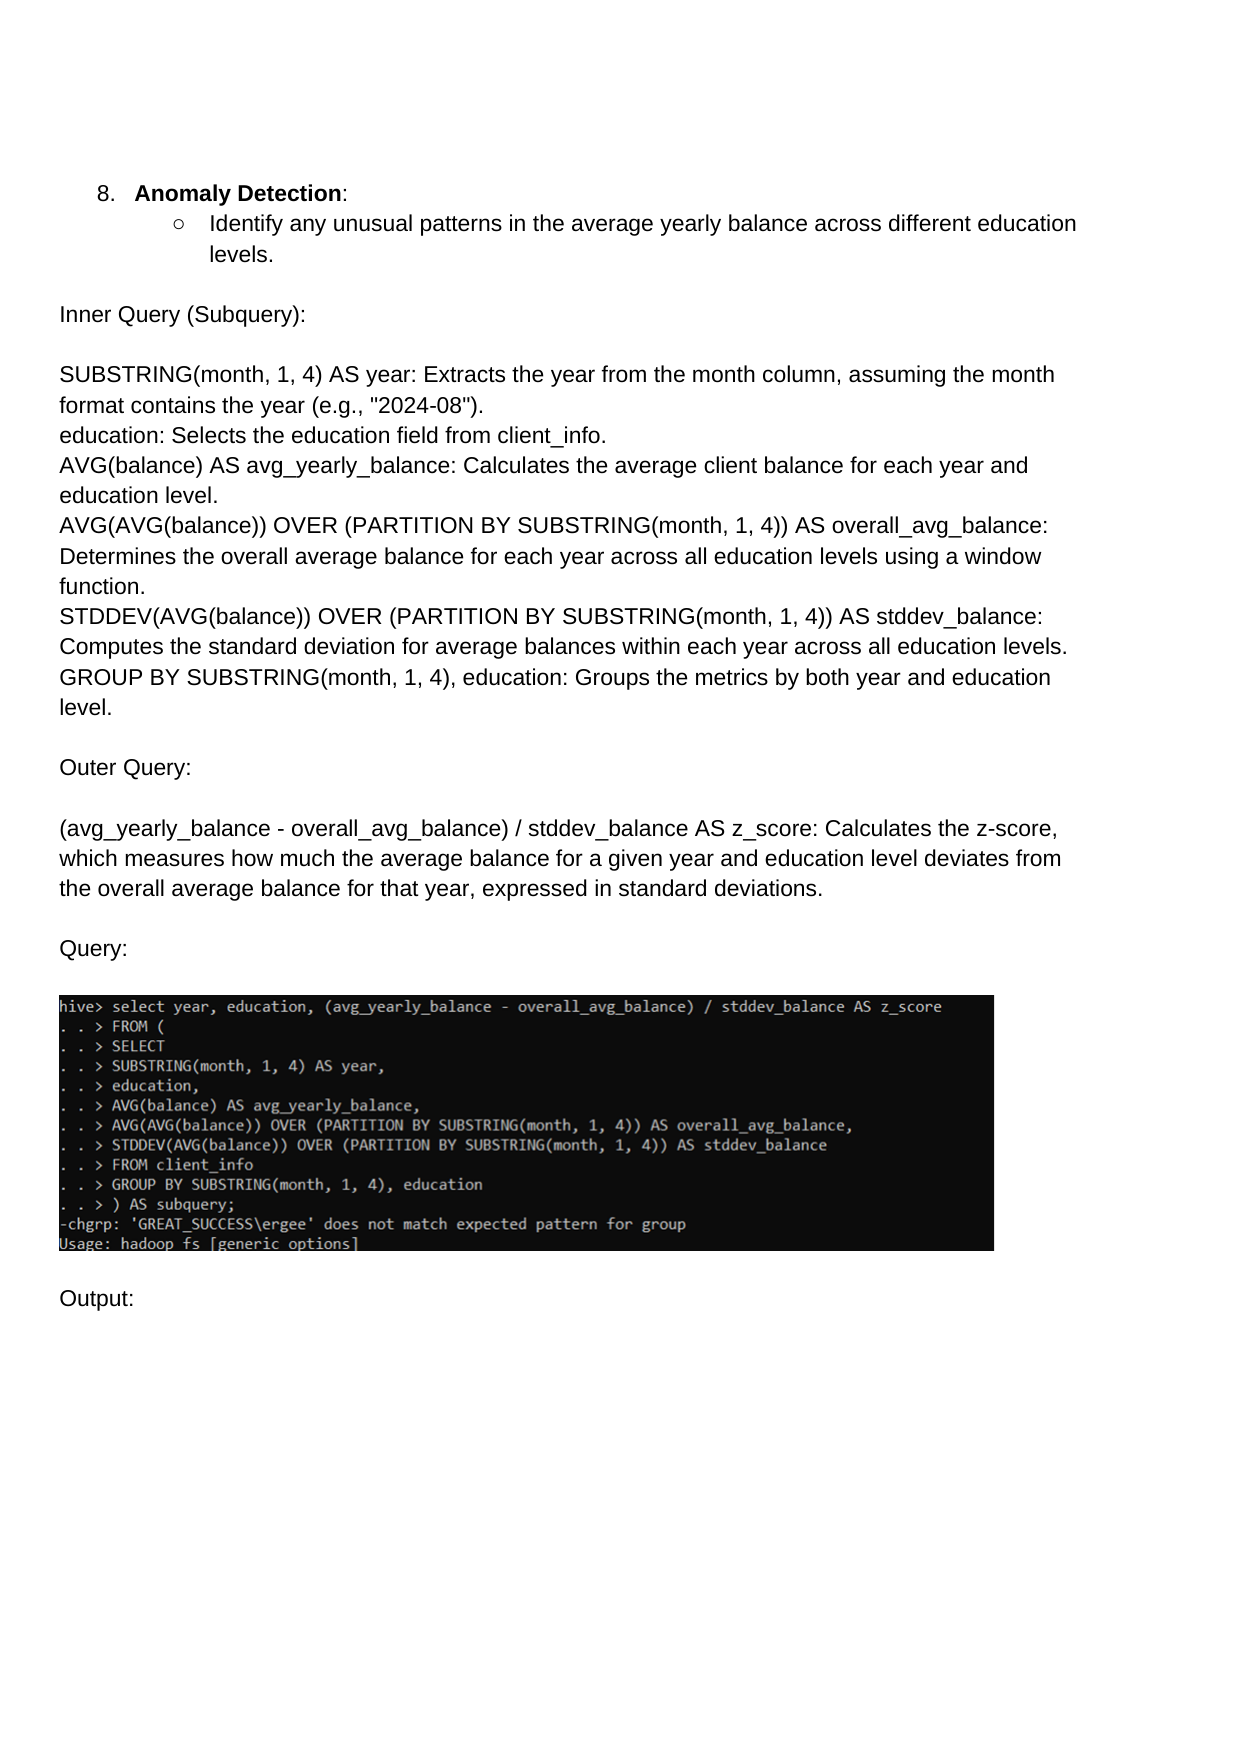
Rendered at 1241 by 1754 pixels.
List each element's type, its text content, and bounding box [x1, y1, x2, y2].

list Identify any unusual patterns in the average yearly balance across different education levels. [172, 210, 1090, 267]
text STDDEV(AVG(balance)) OVER (PARTITION BY SUBSTRING(month, 1, 4)) AS stddev_balance: Computes the standard deviation for average balances within each year across all education levels. [59, 603, 1090, 660]
picture [59, 995, 995, 1251]
text Outer Query: [59, 754, 1090, 781]
text education: Selects the education field from client_info. [59, 422, 1090, 448]
text SUBSTRING(month, 1, 4) AS year: Extracts the year from the month column, assuming the month format contains the year (e.g., "2024-08"). [59, 361, 1090, 418]
text AVG(AVG(balance)) OVER (PARTITION BY SUBSTRING(month, 1, 4)) AS overall_avg_balance: Determines the overall average balance for each year across all education levels using a window function. [59, 512, 1090, 599]
text AVG(balance) AS avg_yearly_balance: Calculates the average client balance for each year and education level. [59, 452, 1090, 509]
text GROUP BY SUBSTRING(month, 1, 4), education: Groups the metrics by both year and education level. [59, 663, 1090, 720]
text Query: [59, 935, 1090, 962]
text Inner Query (Subquery): [59, 301, 1090, 327]
text (avg_yearly_balance - overall_avg_balance) / stddev_balance AS z_score: Calculates the z-score, which measures how much the average balance for a given year and education level deviates from the overall average balance for that year, expressed in standard deviations. [59, 814, 1090, 901]
list Anomaly Detection: [97, 180, 1090, 207]
text Output: [59, 1285, 1090, 1311]
